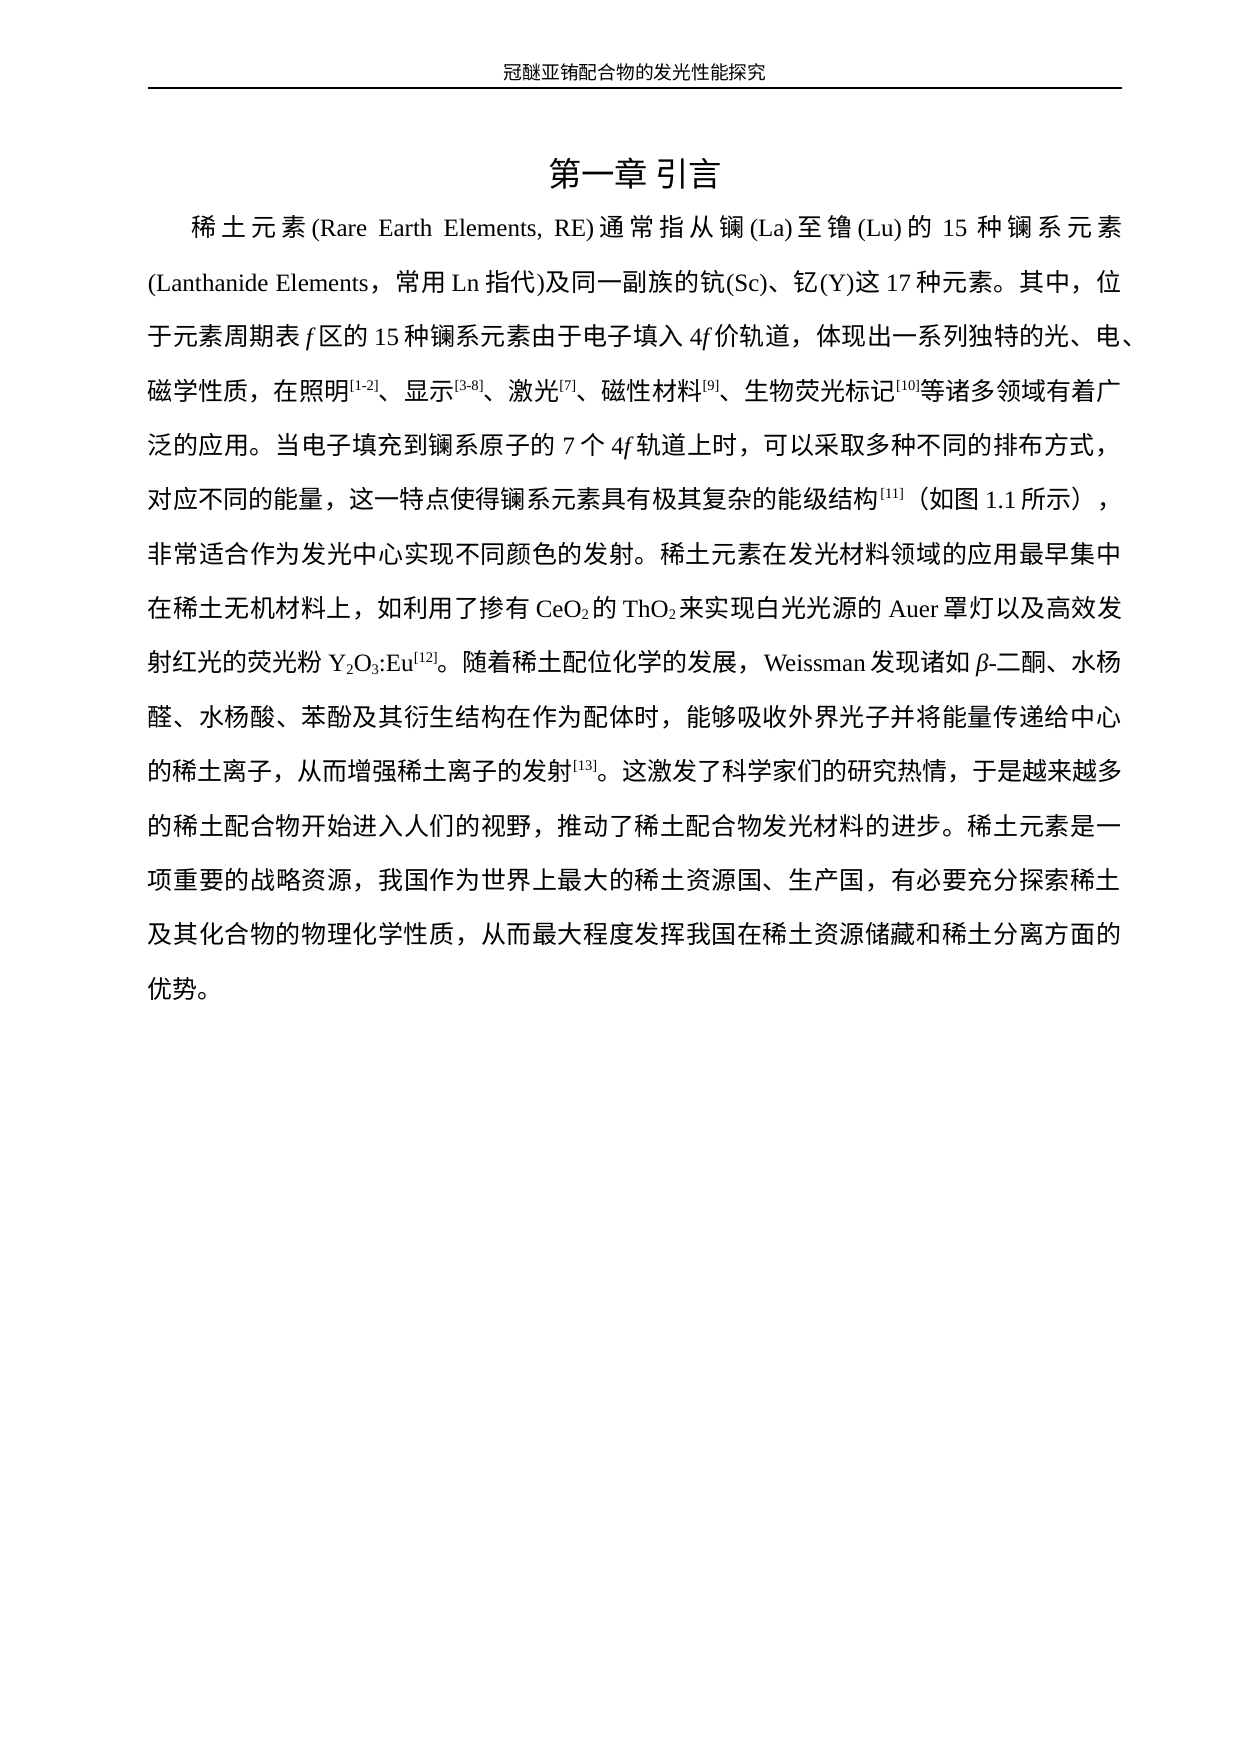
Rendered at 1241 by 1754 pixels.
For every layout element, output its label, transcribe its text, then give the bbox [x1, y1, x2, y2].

text 稀土元素(Rare Earth Elements, RE)通常指从镧(La)至镥(Lu)的15种镧系元素(Lanthanide Elements，常用Ln指代)及同一副族的钪(Sc)、钇(Y)这17种元素。其中，位于元素周期表f区的15种镧系元素由于电子填入4f价轨道，体现出一系列独特的光、电、磁学性质，在照明[1-2]、显示[3-8]、激光[7]、磁性材料[9]、生物荧光标记[10]等诸多领域有着广泛的应用。当电子填充到镧系原子的7个4f轨道上时，可以采取多种不同的排布方式，对应不同的能量，这一特点使得镧系元素具有极其复杂的能级结构[11]（如图1.1所示），非常适合作为发光中心实现不同颜色的发射。稀土元素在发光材料领域的应用最早集中在稀土无机材料上，如利用了掺有CeO2的ThO2来实现白光光源的Auer罩灯以及高效发射红光的荧光粉Y2O3:Eu[12]。随着稀土配位化学的发展，Weissman发现诸如β-二酮、水杨醛、水杨酸、苯酚及其衍生结构在作为配体时，能够吸收外界光子并将能量传递给中心的稀土离子，从而增强稀土离子的发射[13]。这激发了科学家们的研究热情，于是越来越多的稀土配合物开始进入人们的视野，推动了稀土配合物发光材料的进步。稀土元素是一项重要的战略资源，我国作为世界上最大的稀土资源国、生产国，有必要充分探索稀土及其化合物的物理化学性质，从而最大程度发挥我国在稀土资源储藏和稀土分离方面的优势。 [148, 208, 1122, 1005]
subtitle 第一章 引言 [148, 148, 1122, 196]
